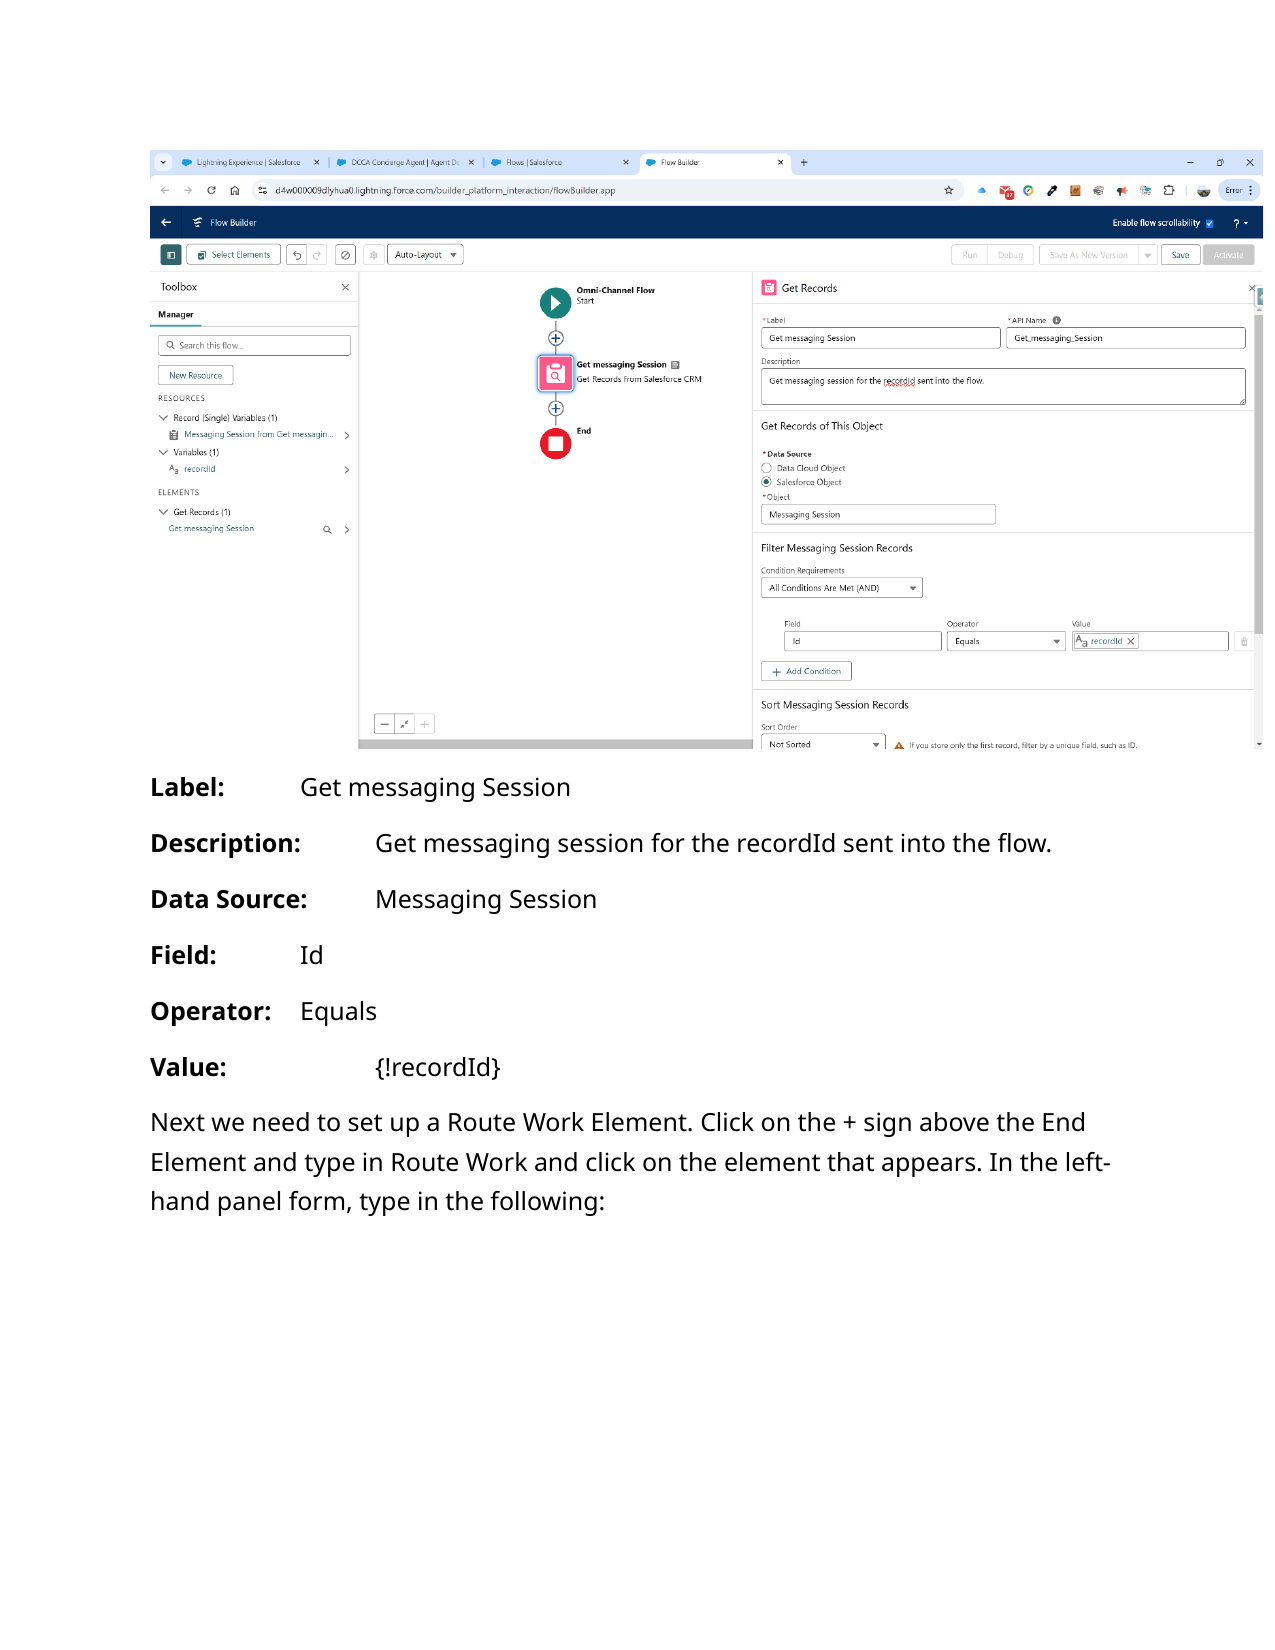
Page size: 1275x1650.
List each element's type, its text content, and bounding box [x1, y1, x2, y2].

text Data Source: Messaging Session [150, 882, 1125, 916]
text Description: Get messaging session for the recordId sent into the flow. [150, 826, 1125, 860]
picture [150, 150, 1264, 749]
text Field: Id [150, 938, 1125, 972]
text Operator: Equals [150, 993, 1125, 1027]
text Label: Get messaging Session [150, 770, 1125, 804]
text Value: {!recordId} [150, 1049, 1125, 1083]
text Next we need to set up a Route Work Element. Click on the + sign above the End Element and type in Route Work and click on the element that appears. In the left-hand panel form, type in the following: [150, 1105, 1125, 1217]
